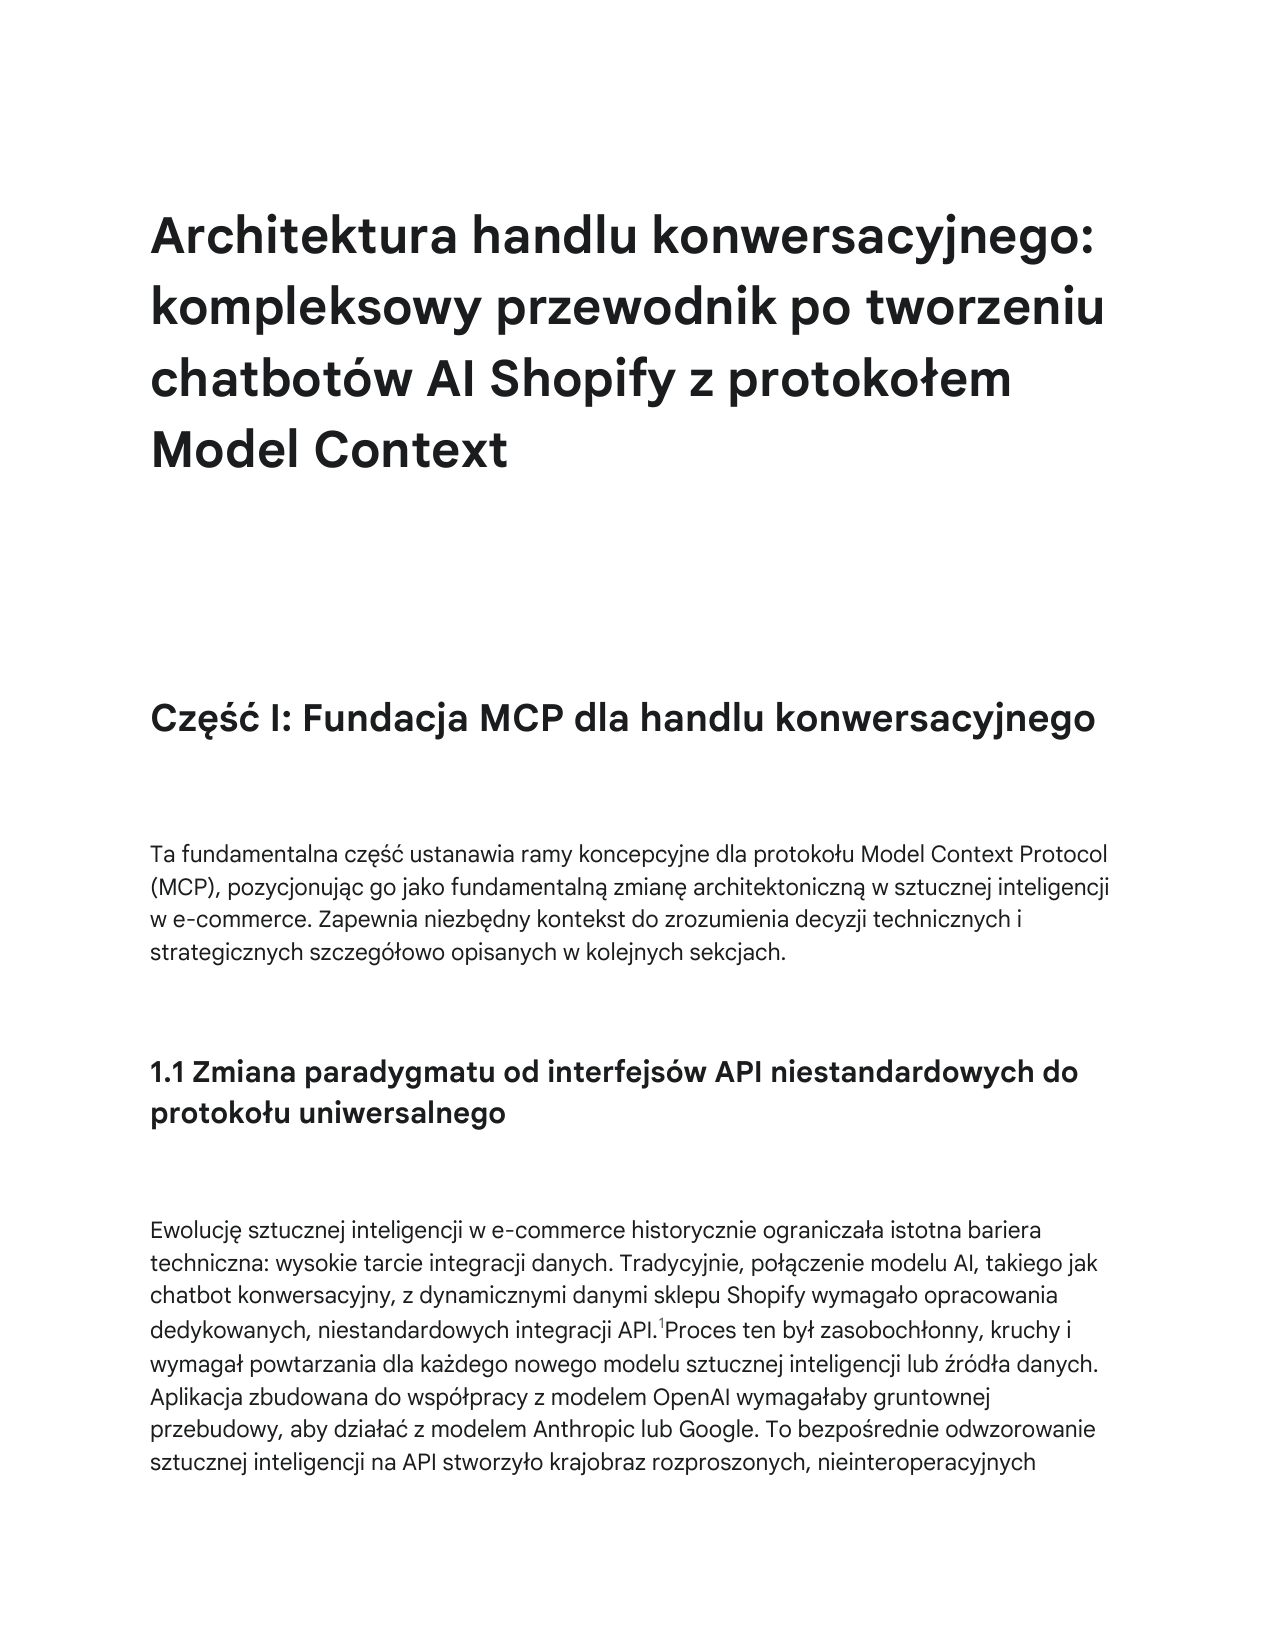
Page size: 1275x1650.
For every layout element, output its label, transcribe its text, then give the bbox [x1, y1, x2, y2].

subtitle 1.1 Zmiana paradygmatu od interfejsów API niestandardowych do protokołu uniwersalnego [150, 1054, 1125, 1132]
text Ta fundamentalna część ustanawia ramy koncepcyjne dla protokołu Model Context Protocol (MCP), pozycjonując go jako fundamentalną zmianę architektoniczną w sztucznej inteligencji w e-commerce. Zapewnia niezbędny kontekst do zrozumienia decyzji technicznych i strategicznych szczegółowo opisanych w kolejnych sekcjach. [150, 840, 1125, 967]
subtitle Część I: Fundacja MCP dla handlu konwersacyjnego [150, 696, 1125, 743]
subtitle Architektura handlu konwersacyjnego: kompleksowy przewodnik po tworzeniu chatbotów AI Shopify z protokołem Model Context [150, 205, 1125, 482]
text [150, 1216, 1125, 1477]
